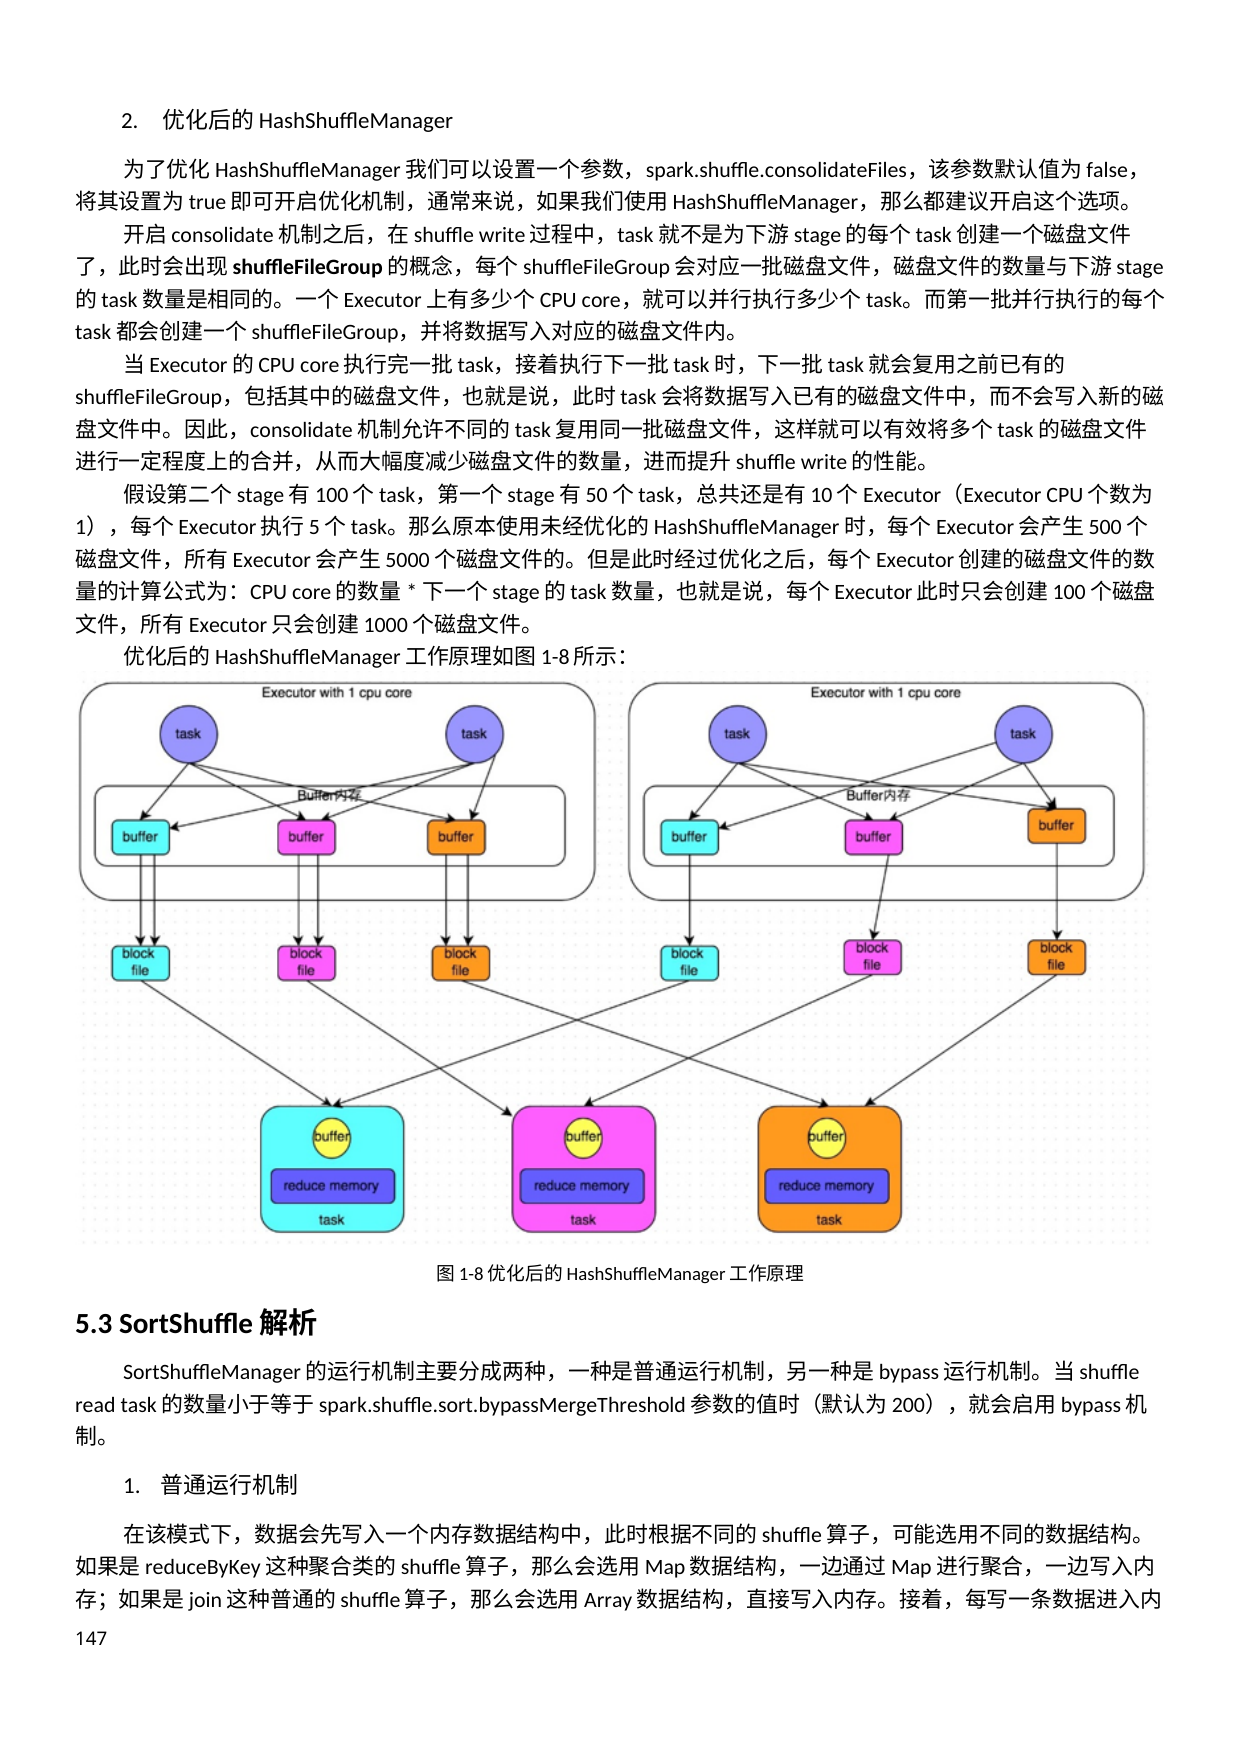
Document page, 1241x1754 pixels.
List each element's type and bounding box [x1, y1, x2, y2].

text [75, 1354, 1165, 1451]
picture [75, 671, 1152, 1245]
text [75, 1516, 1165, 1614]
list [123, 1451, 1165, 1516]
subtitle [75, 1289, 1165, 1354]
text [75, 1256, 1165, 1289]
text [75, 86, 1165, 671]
